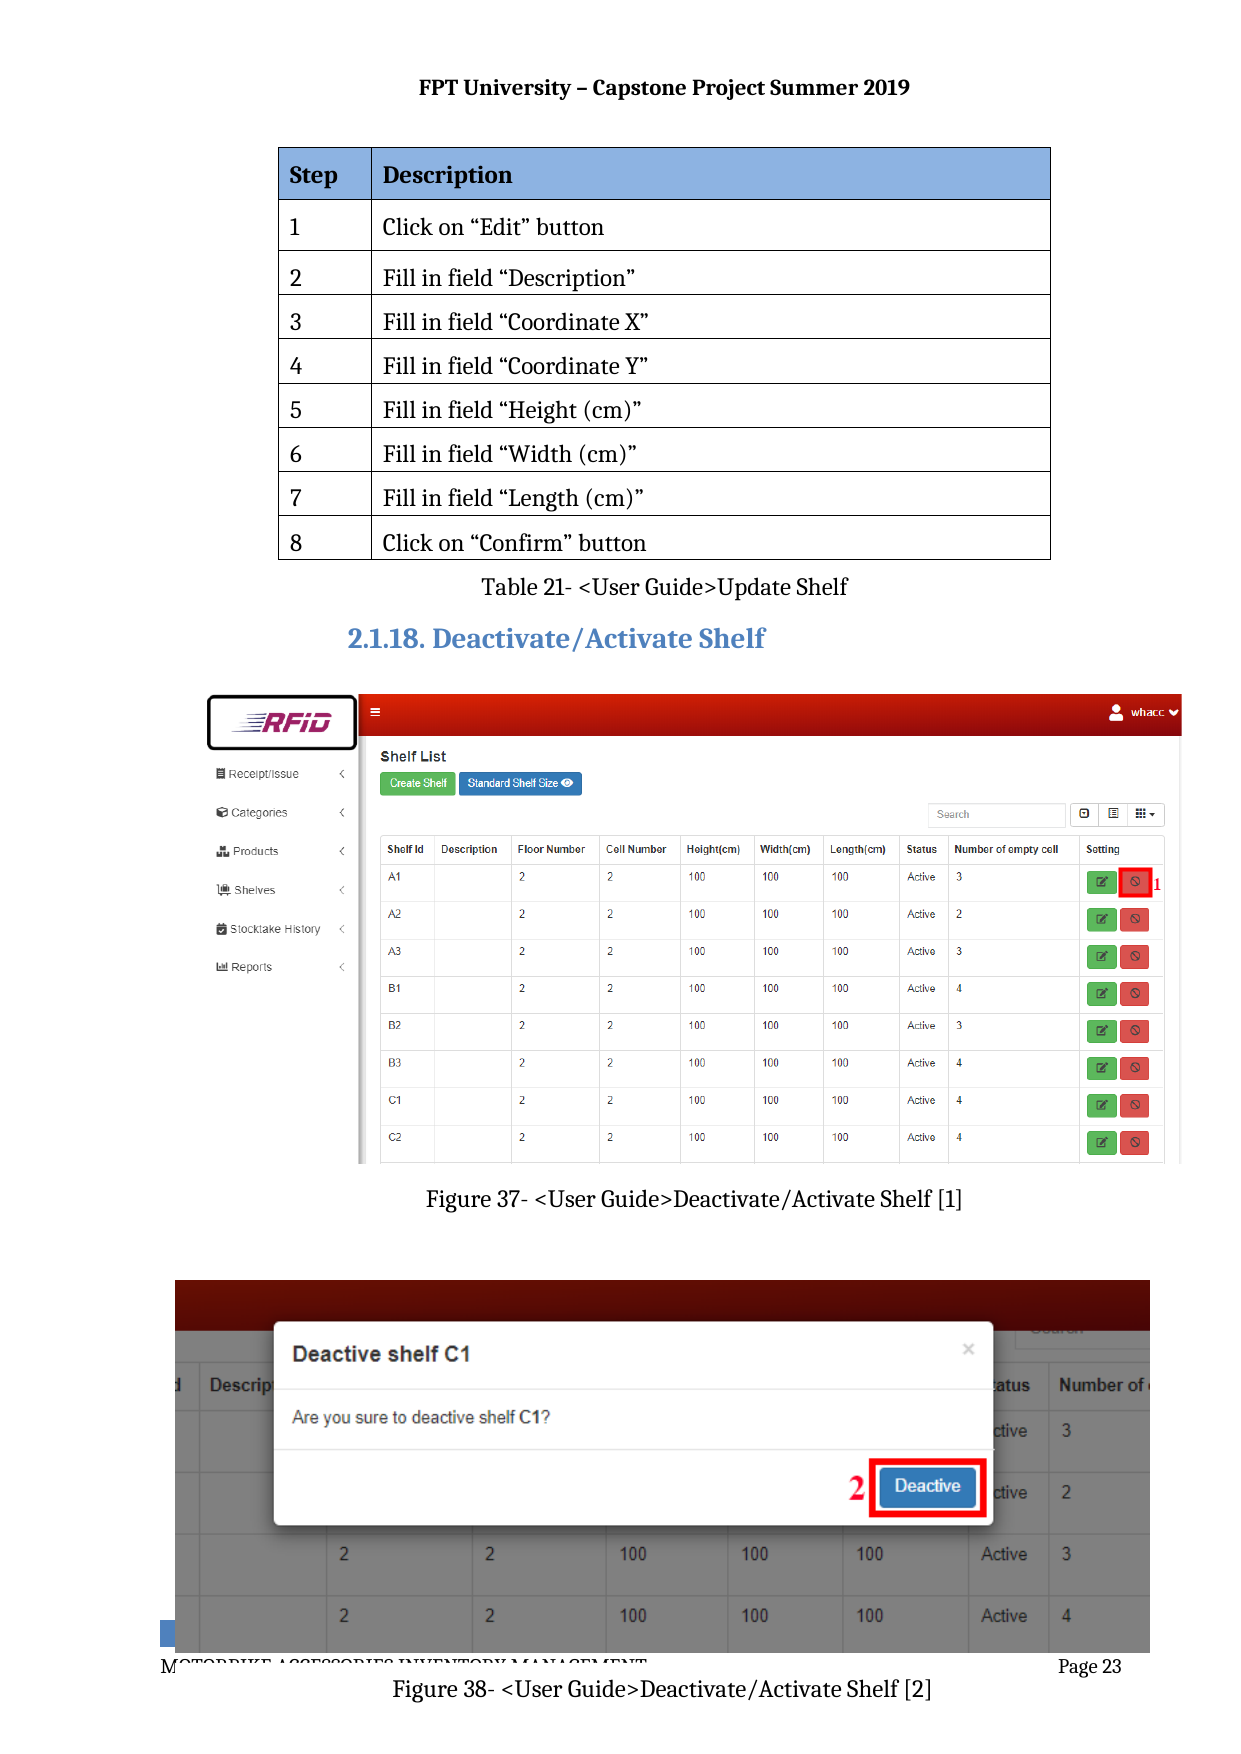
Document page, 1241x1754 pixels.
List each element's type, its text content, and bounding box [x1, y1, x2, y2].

picture [175, 1280, 1150, 1653]
table_header Step [279, 148, 371, 199]
table_cell Click on “Confirm” button [372, 516, 1050, 559]
table_cell 2 [279, 251, 371, 294]
table_header Description [372, 148, 1050, 199]
table_cell Fill in field “Width (cm)” [372, 428, 1050, 471]
table_cell 5 [279, 384, 371, 427]
table_cell 7 [279, 472, 371, 515]
subtitle Deactivate/Activate Shelf [348, 622, 1122, 656]
table_cell 8 [279, 516, 371, 559]
table_cell Fill in field “Coordinate X” [372, 295, 1050, 338]
table_cell Fill in field “Coordinate Y” [372, 339, 1050, 382]
table_cell Fill in field “Height (cm)” [372, 384, 1050, 427]
picture [207, 694, 1182, 1164]
table_cell Fill in field “Description” [372, 251, 1050, 294]
table_cell Click on “Edit” button [372, 200, 1050, 250]
table_cell 1 [279, 200, 371, 250]
table_cell 4 [279, 339, 371, 382]
table_cell Fill in field “Length (cm)” [372, 472, 1050, 515]
table_cell 3 [279, 295, 371, 338]
table_cell 6 [279, 428, 371, 471]
